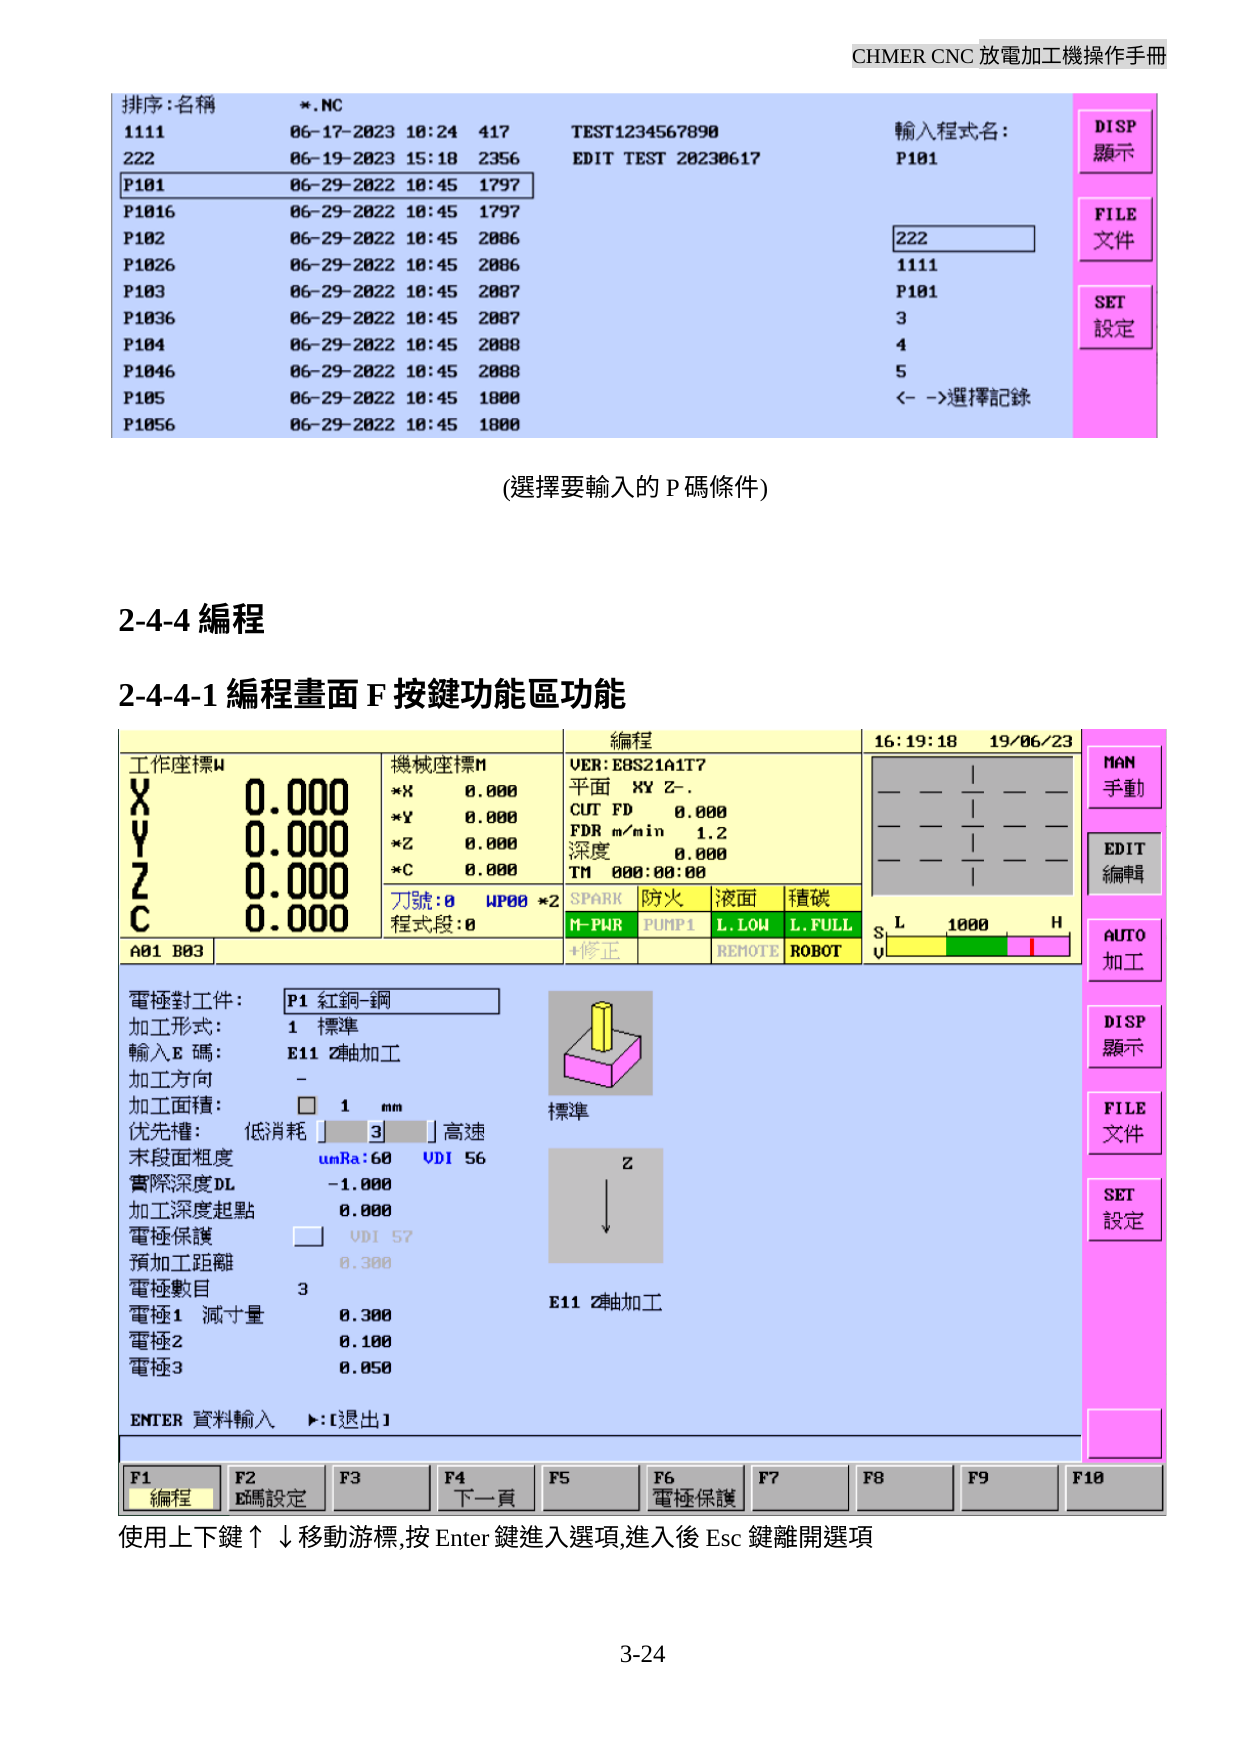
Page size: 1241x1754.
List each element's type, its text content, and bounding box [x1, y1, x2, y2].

picture [118, 729, 1167, 1516]
picture [110, 92, 1160, 438]
text 使用上下鍵↑ ↓移動游標,按Enter鍵進入選項,進入後Esc 鍵離開選項 [118, 1517, 1167, 1554]
text 2-4-4 編程 [118, 579, 1167, 654]
text 2-4-4-1 編程畫面F按鍵功能區功能 [118, 654, 1167, 729]
list (選擇要輸入的P碼條件) [103, 467, 1167, 504]
